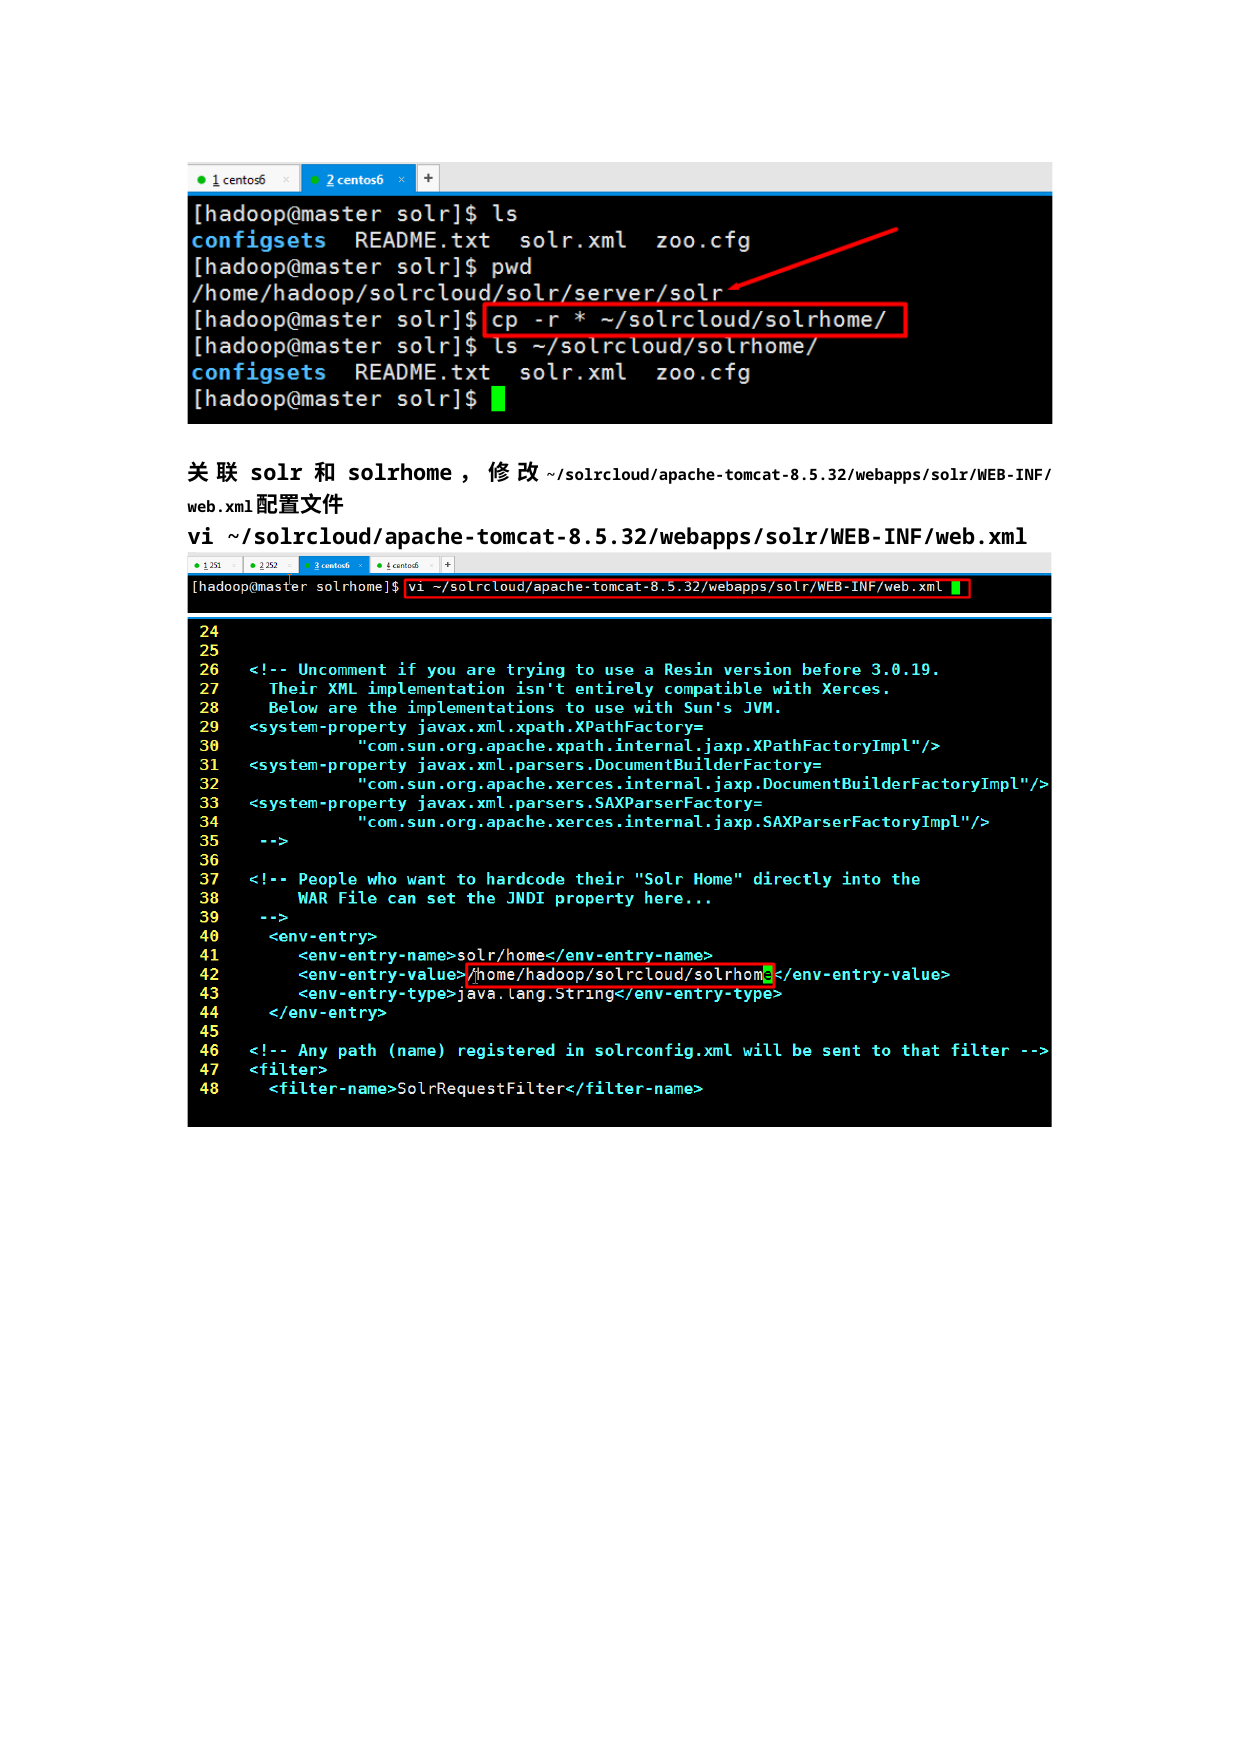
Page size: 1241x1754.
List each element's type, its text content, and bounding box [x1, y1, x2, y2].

picture [187, 162, 1053, 424]
picture [187, 617, 1052, 1127]
text vi ~/solrcloud/apache-tomcat-8.5.32/webapps/solr/WEB-INF/web.xml [187, 519, 1053, 552]
picture [187, 552, 1052, 613]
text 关联solr和solrhome，修改~/solrcloud/apache-tomcat-8.5.32/webapps/solr/WEB-INF/web.xml配置文件 [187, 454, 1053, 519]
